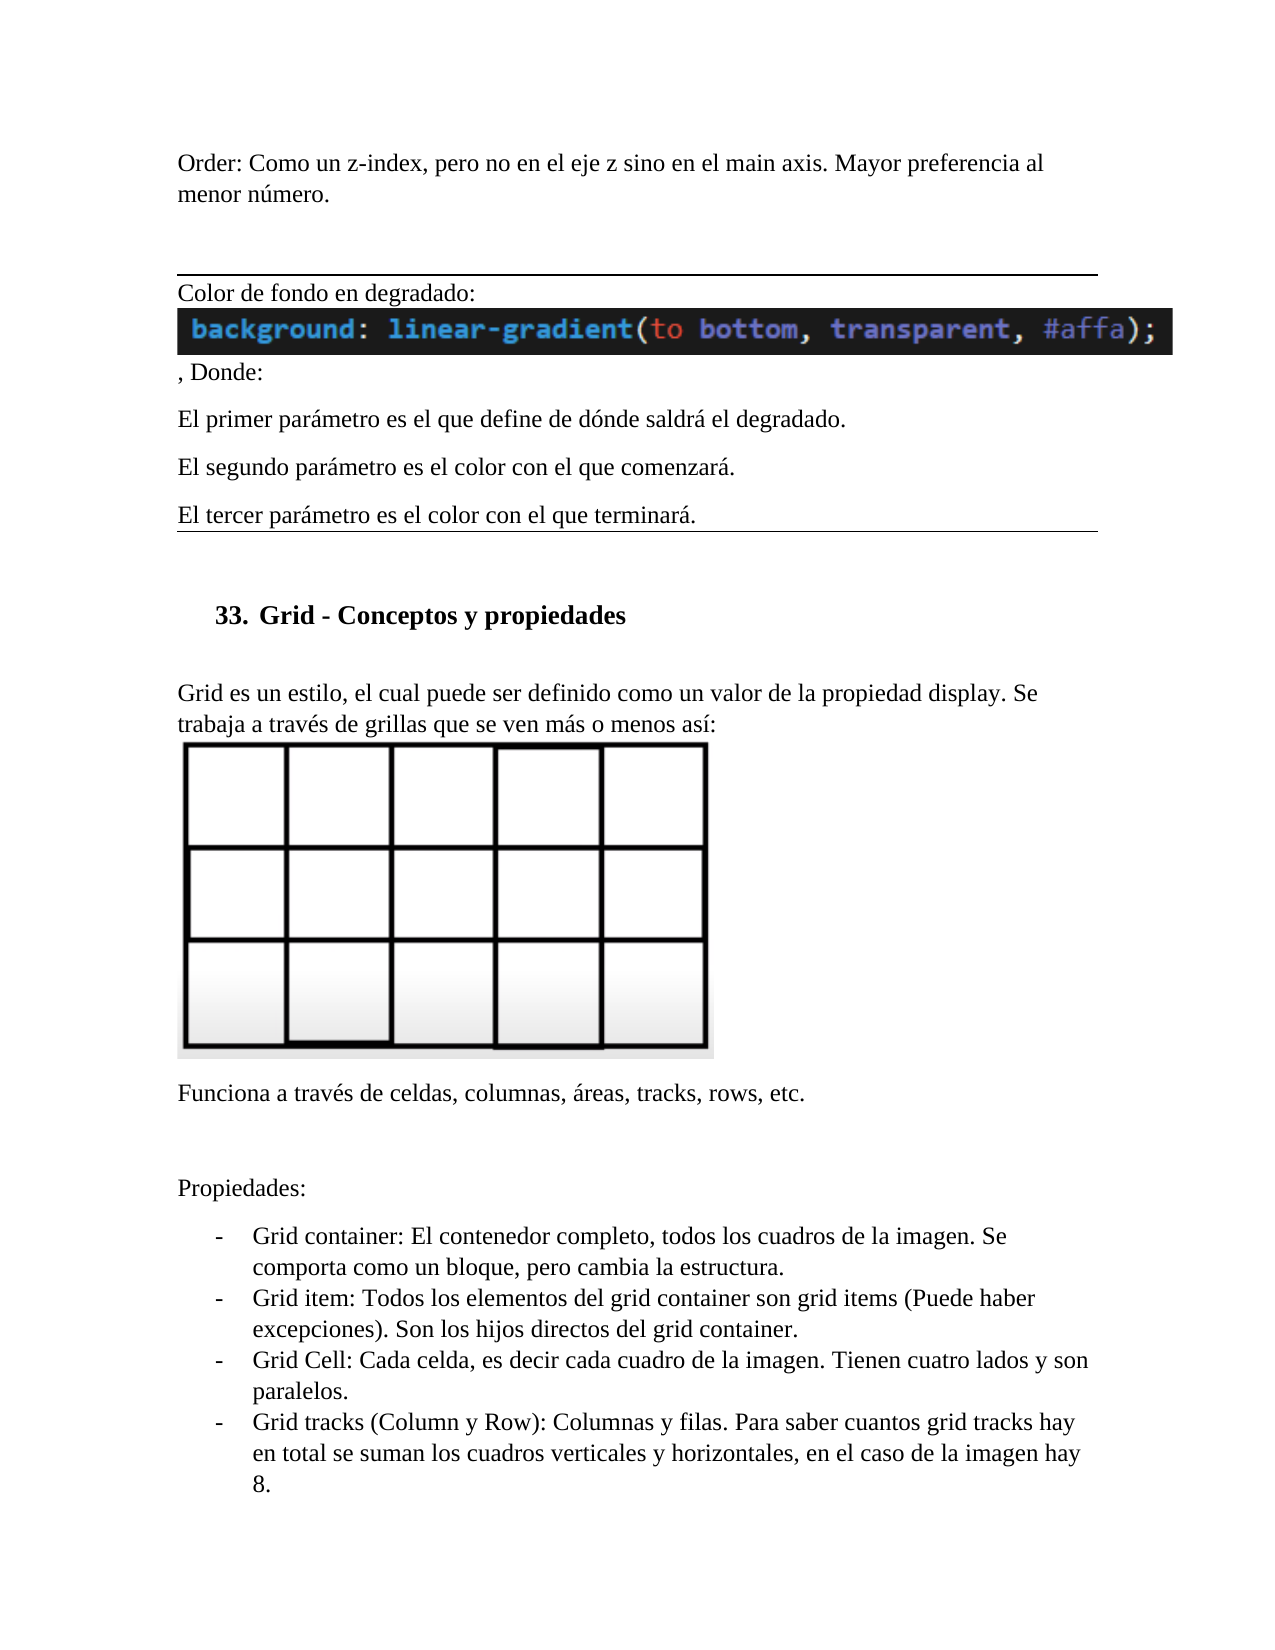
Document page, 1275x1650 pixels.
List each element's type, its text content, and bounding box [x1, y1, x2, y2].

list Grid container: El contenedor completo, todos los cuadros de la imagen. Se comporta como un bloque, pero cambia la estructura. [215, 1221, 1098, 1281]
picture [177, 308, 1173, 355]
text El primer parámetro es el que define de dónde saldrá el degradado. [177, 401, 1098, 433]
picture [177, 739, 714, 1059]
text El segundo parámetro es el color con el que comenzará. [177, 448, 1098, 481]
text Order: Como un z-index, pero no en el eje z sino en el main axis. Mayor preferencia al menor número. [177, 148, 1098, 207]
text Color de fondo en degradado: , Donde: [177, 276, 1098, 308]
text Funciona a través de celdas, columnas, áreas, tracks, rows, etc. [177, 1078, 1098, 1107]
list Grid Cell: Cada celda, es decir cada cuadro de la imagen. Tienen cuatro lados y son paralelos. [215, 1345, 1098, 1405]
text Propiedades: [177, 1173, 1098, 1202]
list Grid item: Todos los elementos del grid container son grid items (Puede haber excepciones). Son los hijos directos del grid container. [215, 1283, 1098, 1343]
text El tercer parámetro es el color con el que terminará. [177, 496, 1098, 531]
text Color de fondo en degradado: , Donde: [177, 355, 1098, 385]
subtitle Grid - Conceptos y propiedades [215, 599, 1098, 630]
list Grid tracks (Column y Row): Columnas y filas. Para saber cuantos grid tracks hay en total se suman los cuadros verticales y horizontales, en el caso de la imagen hay 8. [215, 1407, 1098, 1498]
